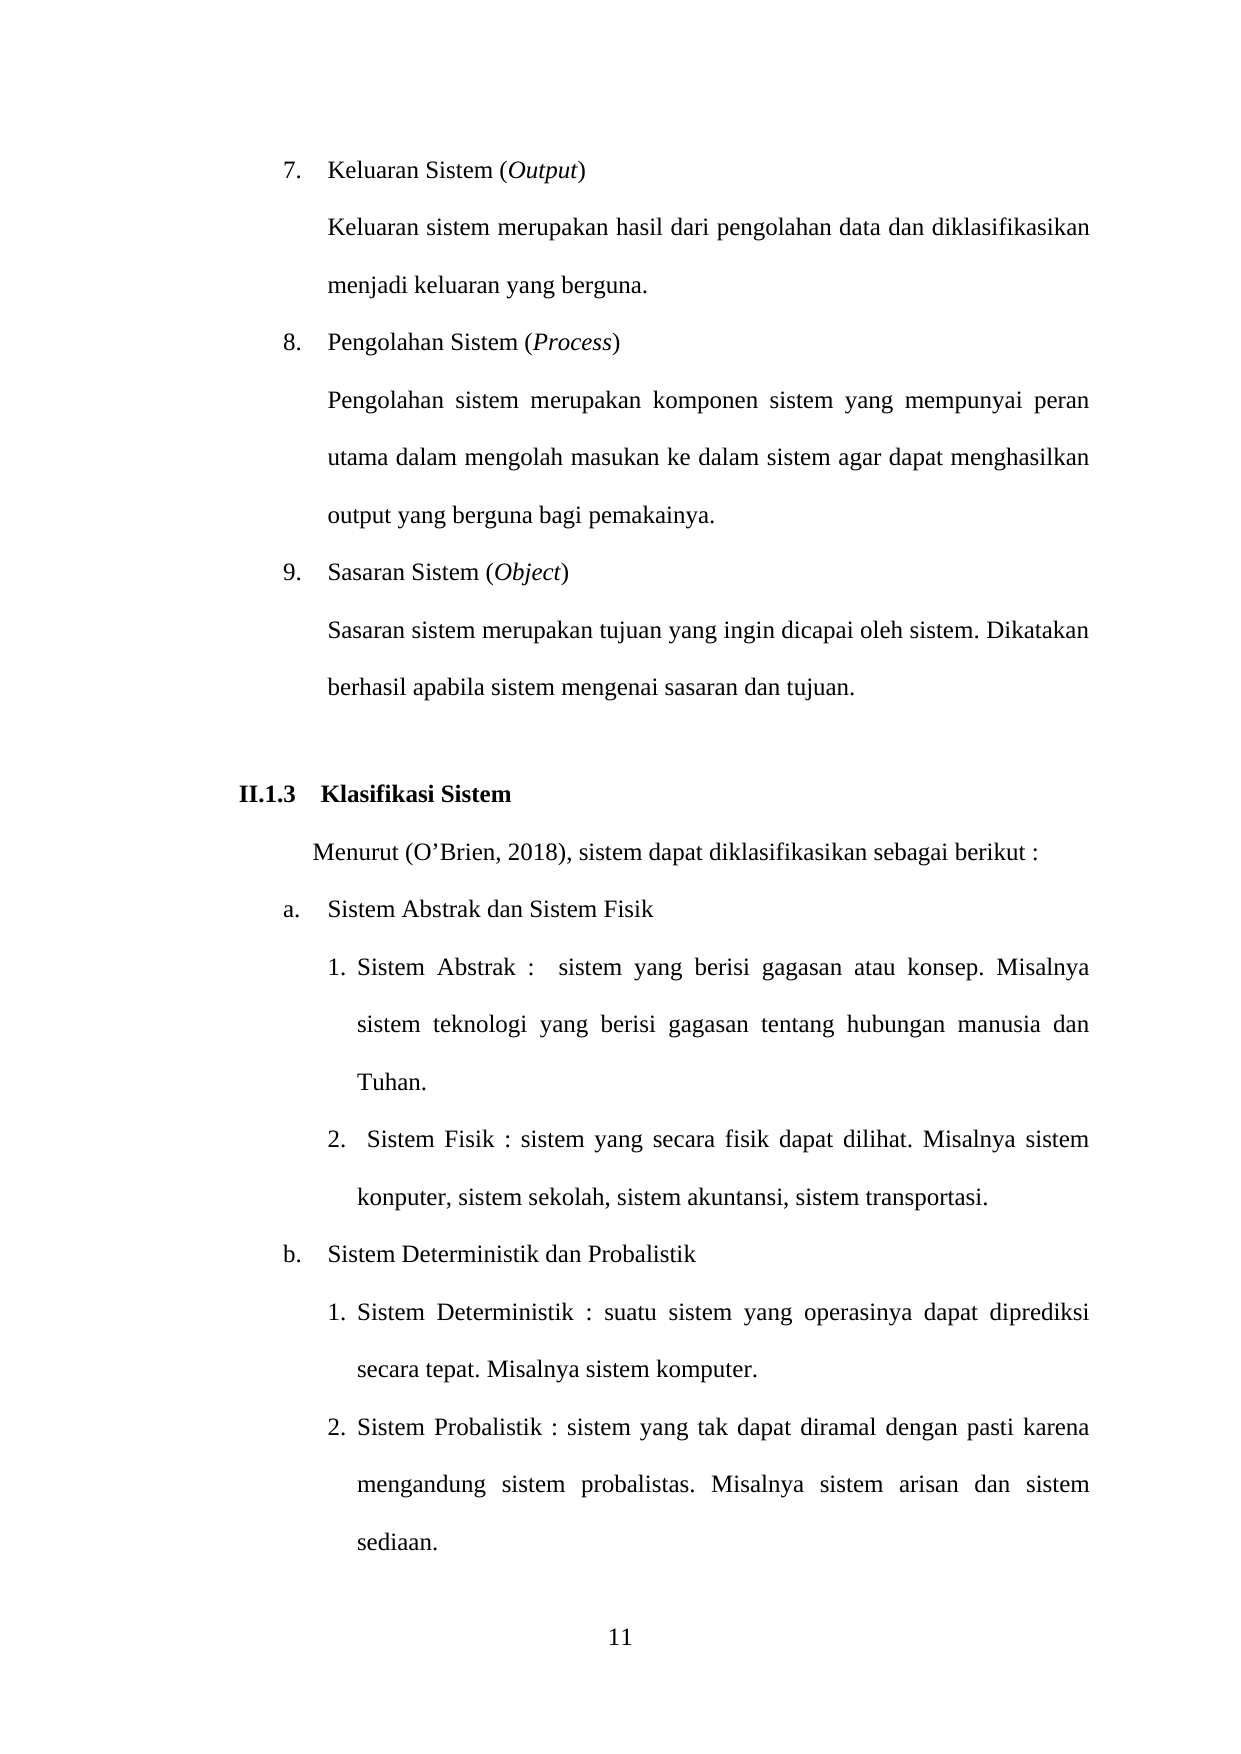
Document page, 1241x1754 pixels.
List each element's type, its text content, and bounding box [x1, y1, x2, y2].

list Sasaran Sistem (Object) [283, 557, 1090, 586]
list Menurut (O’Brien, 2018), sistem dapat diklasifikasikan sebagai berikut : [239, 837, 1090, 866]
list Sistem Abstrak dan Sistem Fisik [283, 894, 1090, 923]
list Sistem Deterministik dan Probalistik [283, 1239, 1090, 1268]
list Keluaran sistem merupakan hasil dari pengolahan data dan diklasifikasikan menjadi keluaran yang berguna. [327, 212, 1090, 298]
list Keluaran Sistem (Output) [283, 155, 1090, 183]
list Pengolahan Sistem (Process) [283, 327, 1090, 356]
subtitle Klasifikasi Sistem [239, 779, 1090, 808]
list Sistem Fisik : sistem yang secara fisik dapat dilihat. Misalnya sistem konputer, sistem sekolah, sistem akuntansi, sistem transportasi. [327, 1124, 1090, 1211]
list Sistem Probalistik : sistem yang tak dapat diramal dengan pasti karena mengandung sistem probalistas. Misalnya sistem arisan dan sistem sediaan. [327, 1412, 1090, 1556]
list Sistem Deterministik : suatu sistem yang operasinya dapat diprediksi secara tepat. Misalnya sistem komputer. [327, 1297, 1090, 1383]
list Sistem Abstrak : sistem yang berisi gagasan atau konsep. Misalnya sistem teknologi yang berisi gagasan tentang hubungan manusia dan Tuhan. [327, 952, 1090, 1096]
list Sasaran sistem merupakan tujuan yang ingin dicapai oleh sistem. Dikatakan berhasil apabila sistem mengenai sasaran dan tujuan. [327, 615, 1090, 701]
list Pengolahan sistem merupakan komponen sistem yang mempunyai peran utama dalam mengolah masukan ke dalam sistem agar dapat menghasilkan output yang berguna bagi pemakainya. [327, 385, 1090, 528]
